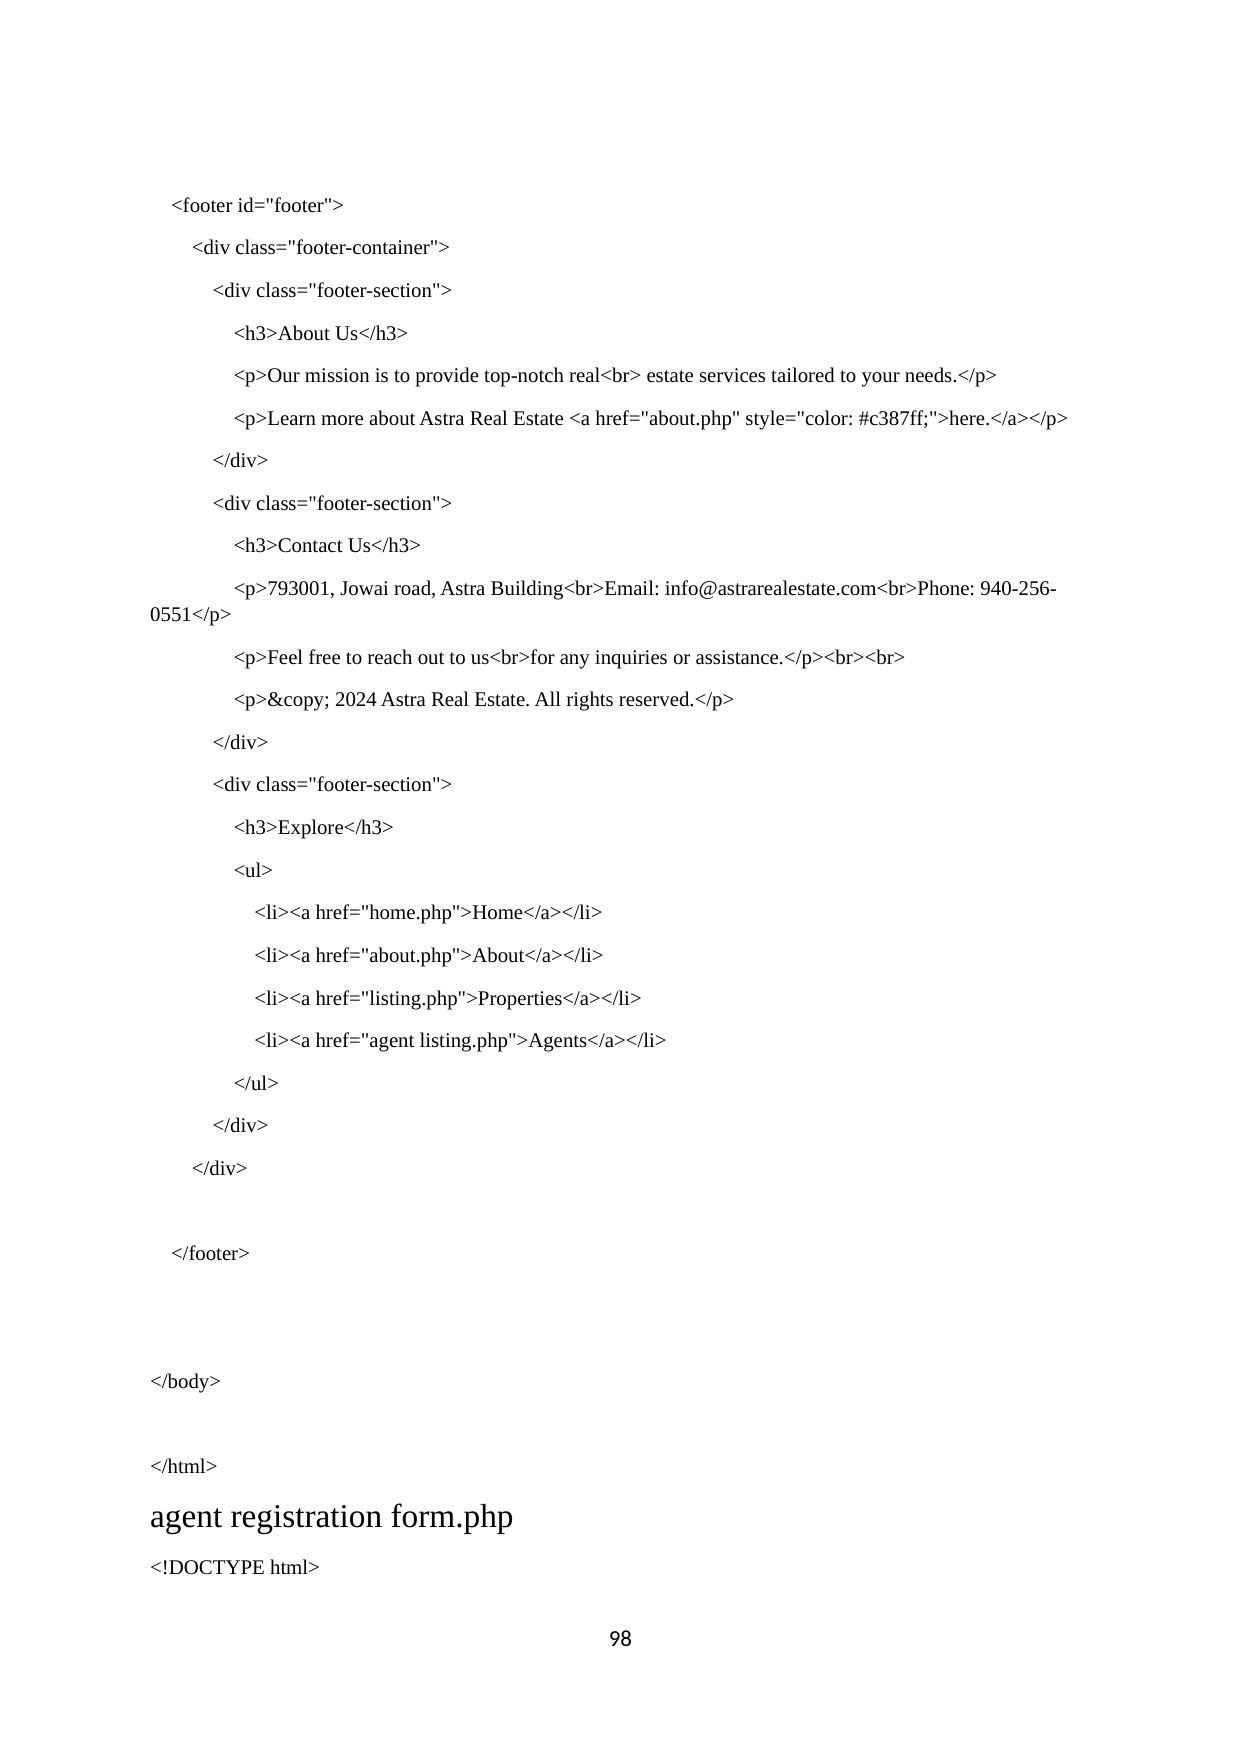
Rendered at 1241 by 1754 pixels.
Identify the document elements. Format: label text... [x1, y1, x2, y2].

text <ul> [150, 858, 1090, 882]
text <footer id="footer"> [150, 193, 1090, 217]
text <div class="footer-section"> [150, 772, 1090, 796]
text <p>Feel free to reach out to us<br>for any inquiries or assistance.</p><br><br> [150, 644, 1090, 669]
text </div> [150, 1156, 1090, 1180]
text </html> [150, 1454, 1090, 1478]
text <p>793001, Jowai road, Astra Building<br>Email: info@astrarealestate.com<br>Phone: 940-256-0551</p> [150, 576, 1090, 626]
text <li><a href="listing.php">Properties</a></li> [150, 985, 1090, 1009]
text </body> [150, 1369, 1090, 1393]
text <div class="footer-section"> [150, 278, 1090, 302]
text <h3>Contact Us</h3> [150, 533, 1090, 557]
text <h3>About Us</h3> [150, 320, 1090, 344]
text </div> [150, 448, 1090, 472]
text <div class="footer-container"> [150, 235, 1090, 259]
text <!DOCTYPE html> [150, 1555, 1090, 1579]
text <li><a href="about.php">About</a></li> [150, 943, 1090, 967]
text </ul> [150, 1071, 1090, 1095]
text <li><a href="home.php">Home</a></li> [150, 900, 1090, 924]
text <h3>Explore</h3> [150, 815, 1090, 839]
text <p>&copy; 2024 Astra Real Estate. All rights reserved.</p> [150, 687, 1090, 711]
text <p>Learn more about Astra Real Estate <a href="about.php" style="color: #c387ff;">here.</a></p> [150, 406, 1090, 430]
text </div> [150, 730, 1090, 754]
text <p>Our mission is to provide top-notch real<br> estate services tailored to your needs.</p> [150, 363, 1090, 387]
text <li><a href="agent listing.php">Agents</a></li> [150, 1028, 1090, 1052]
text agent registration form.php [150, 1497, 1090, 1535]
text <div class="footer-section"> [150, 491, 1090, 515]
text </footer> [150, 1241, 1090, 1265]
text </div> [150, 1113, 1090, 1137]
